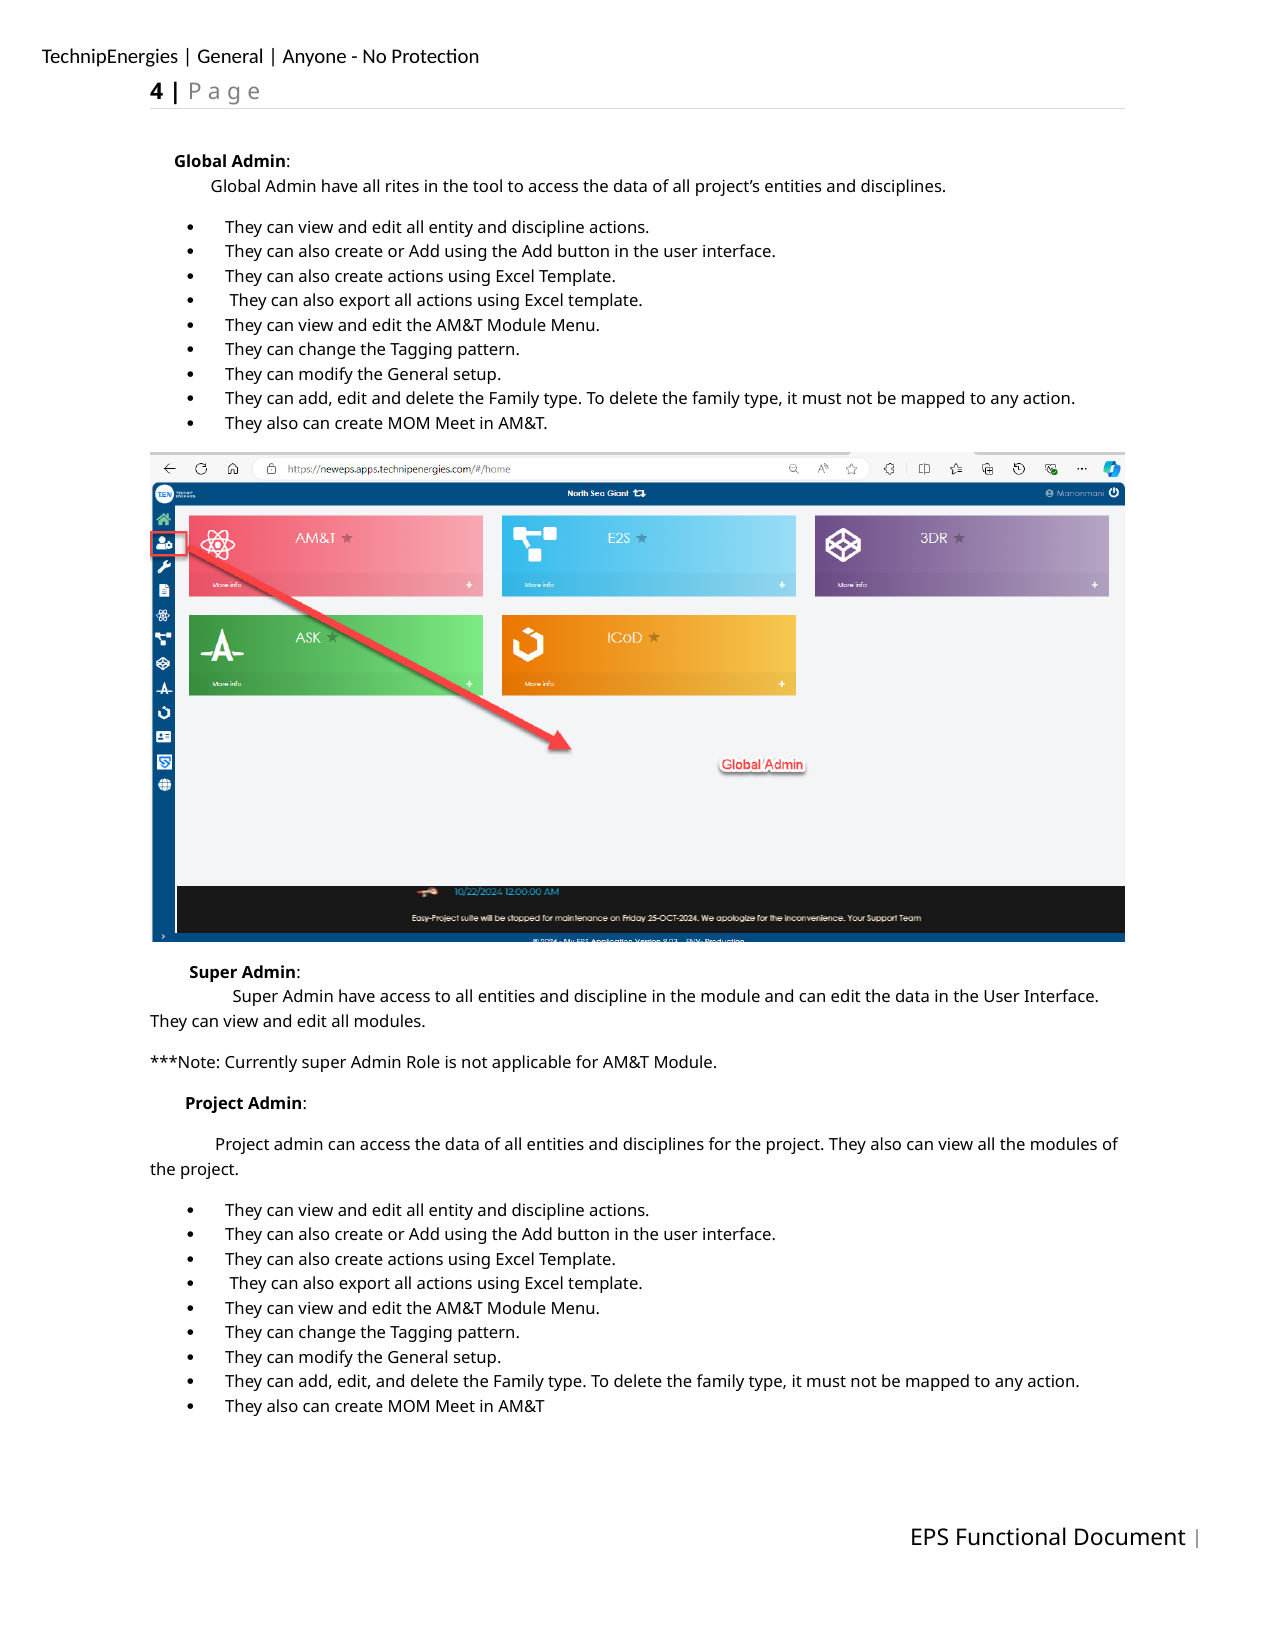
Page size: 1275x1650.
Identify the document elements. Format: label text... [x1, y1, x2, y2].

text ***Note: Currently super Admin Role is not applicable for AM&T Module. [150, 1050, 1125, 1073]
list They can view and edit the AM&T Module Menu. [187, 313, 1125, 336]
picture [150, 452, 1125, 942]
list They can modify the General setup. [187, 1345, 1125, 1368]
list They can also create actions using Excel Template. [187, 264, 1125, 287]
list They can view and edit all entity and discipline actions. [187, 216, 1125, 238]
list They can also create or Add using the Add button in the user interface. [187, 1223, 1125, 1246]
list They also can create MOM Meet in AM&T [187, 1394, 1125, 1417]
text Project admin can access the data of all entities and disciplines for the project. They also can view all the modules of the project. [150, 1133, 1125, 1180]
list They can change the Tagging pattern. [187, 338, 1125, 361]
list They can also create actions using Excel Template. [187, 1247, 1125, 1270]
list They can add, edit, and delete the Family type. To delete the family type, it must not be mapped to any action. [187, 1370, 1125, 1392]
text Project Admin: [150, 1092, 1125, 1114]
list They can also export all actions using Excel template. [187, 289, 1125, 312]
list They can view and edit all entity and discipline actions. [187, 1198, 1125, 1221]
text Global Admin: Global Admin have all rites in the tool to access the data of all project’s entities and disciplines. [150, 150, 1125, 197]
list They can view and edit the AM&T Module Menu. [187, 1296, 1125, 1319]
text Super Admin: Super Admin have access to all entities and discipline in the module and can edit the data in the User Interface. They can view and edit all modules. [150, 960, 1125, 1032]
list They can modify the General setup. [187, 362, 1125, 385]
list They can also export all actions using Excel template. [187, 1272, 1125, 1294]
list They also can create MOM Meet in AM&T. [187, 411, 1125, 434]
list They can add, edit and delete the Family type. To delete the family type, it must not be mapped to any action. [187, 387, 1125, 410]
list They can change the Tagging pattern. [187, 1321, 1125, 1343]
list They can also create or Add using the Add button in the user interface. [187, 240, 1125, 263]
